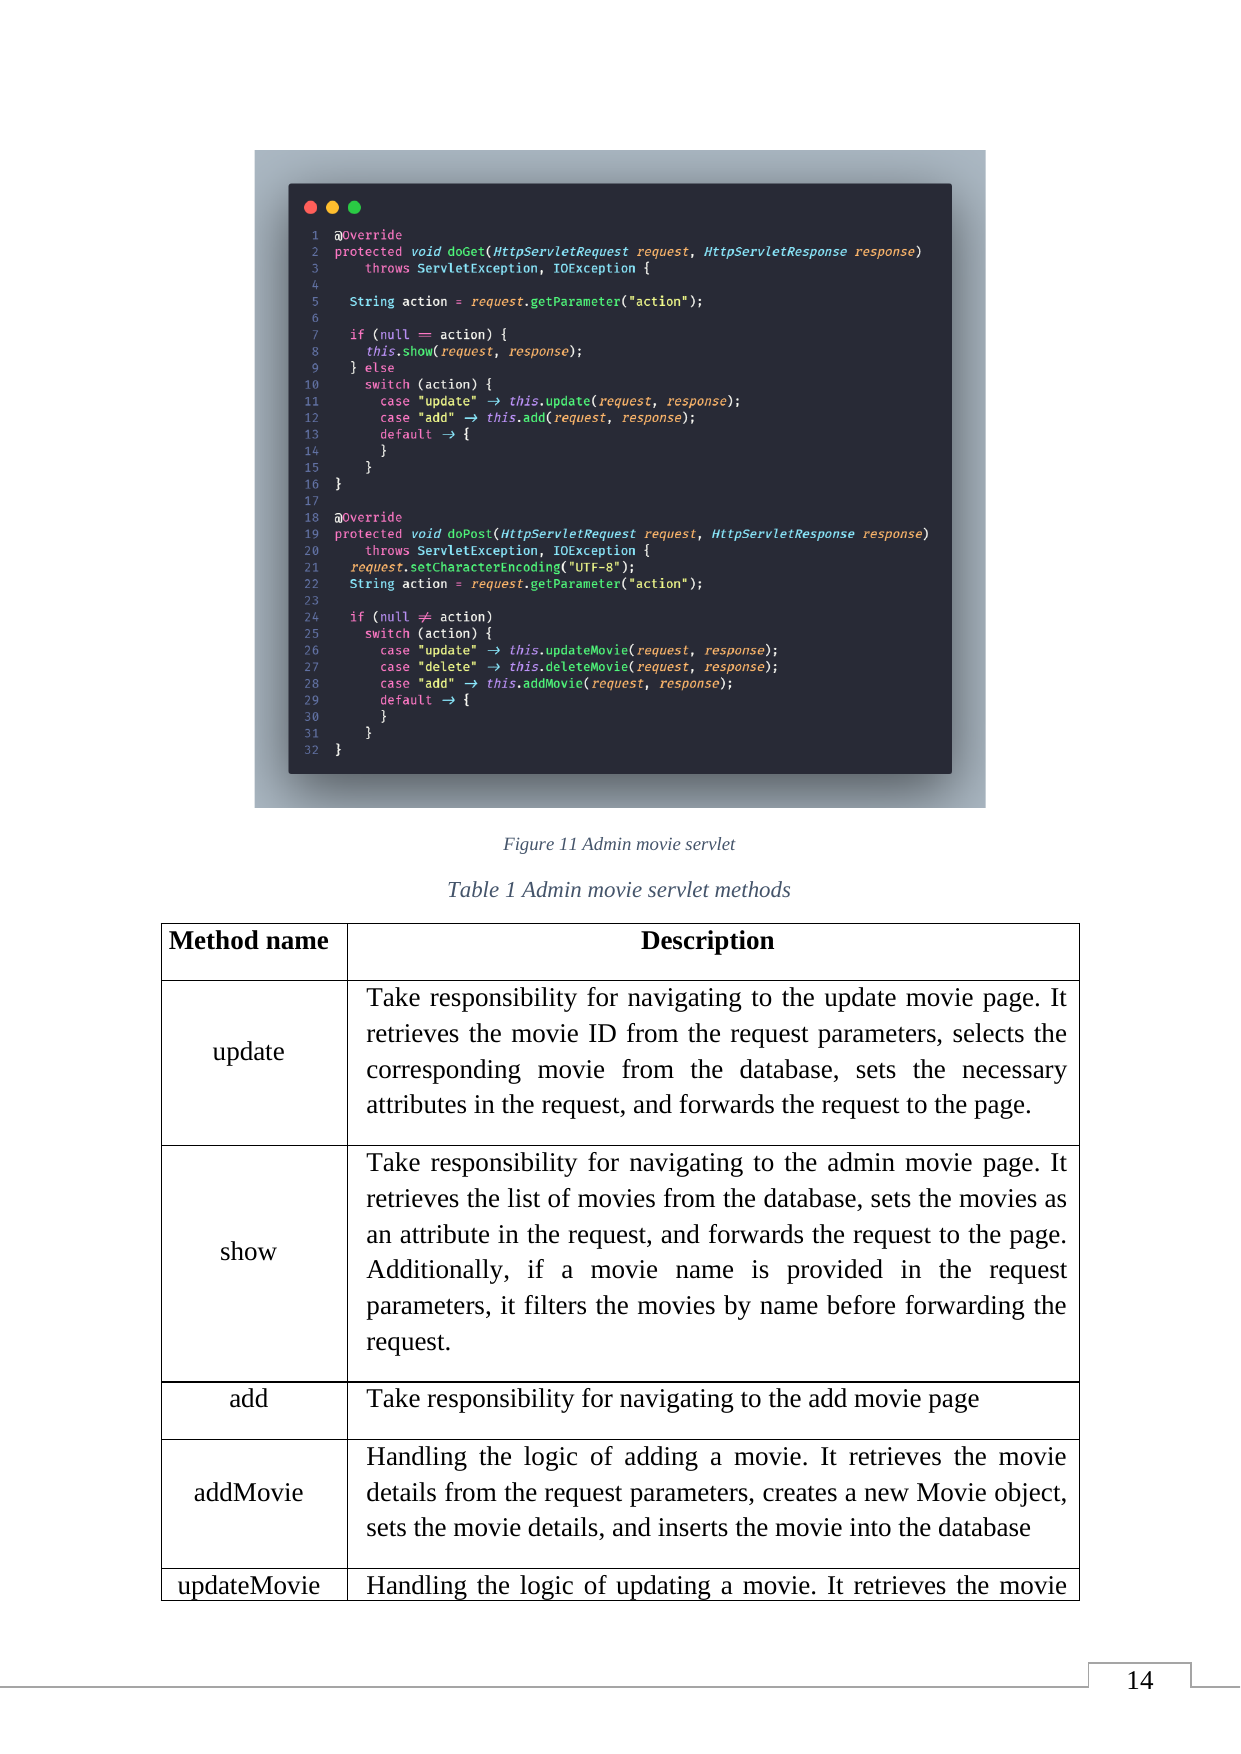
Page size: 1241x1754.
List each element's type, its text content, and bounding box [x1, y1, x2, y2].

picture [254, 150, 986, 808]
table_cell Take responsibility for navigating to the admin movie page. It retrieves the list of movies from the database, sets the movies as an attribute in the request, and forwards the request to the page. Additionally, if a movie name is provided in the request parameters, it filters the movies by name before forwarding the request. [348, 1146, 1079, 1381]
table_cell updateMovie [162, 1569, 347, 1600]
table_cell update [162, 981, 347, 1145]
table_cell show [162, 1146, 347, 1381]
table_header Method name [162, 924, 347, 980]
table_cell Handling the logic of adding a movie. It retrieves the movie details from the request parameters, creates a new Movie object, sets the movie details, and inserts the movie into the database [348, 1440, 1079, 1568]
table_cell Take responsibility for navigating to the update movie page. It retrieves the movie ID from the request parameters, selects the corresponding movie from the database, sets the necessary attributes in the request, and forwards the request to the page. [348, 981, 1079, 1145]
text Table 1 Admin movie servlet methods [187, 876, 1053, 902]
table_cell addMovie [162, 1440, 347, 1568]
table_cell add [162, 1383, 347, 1439]
table_cell Take responsibility for navigating to the add movie page [348, 1383, 1079, 1439]
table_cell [348, 1569, 1079, 1600]
table_header Description [348, 924, 1079, 980]
